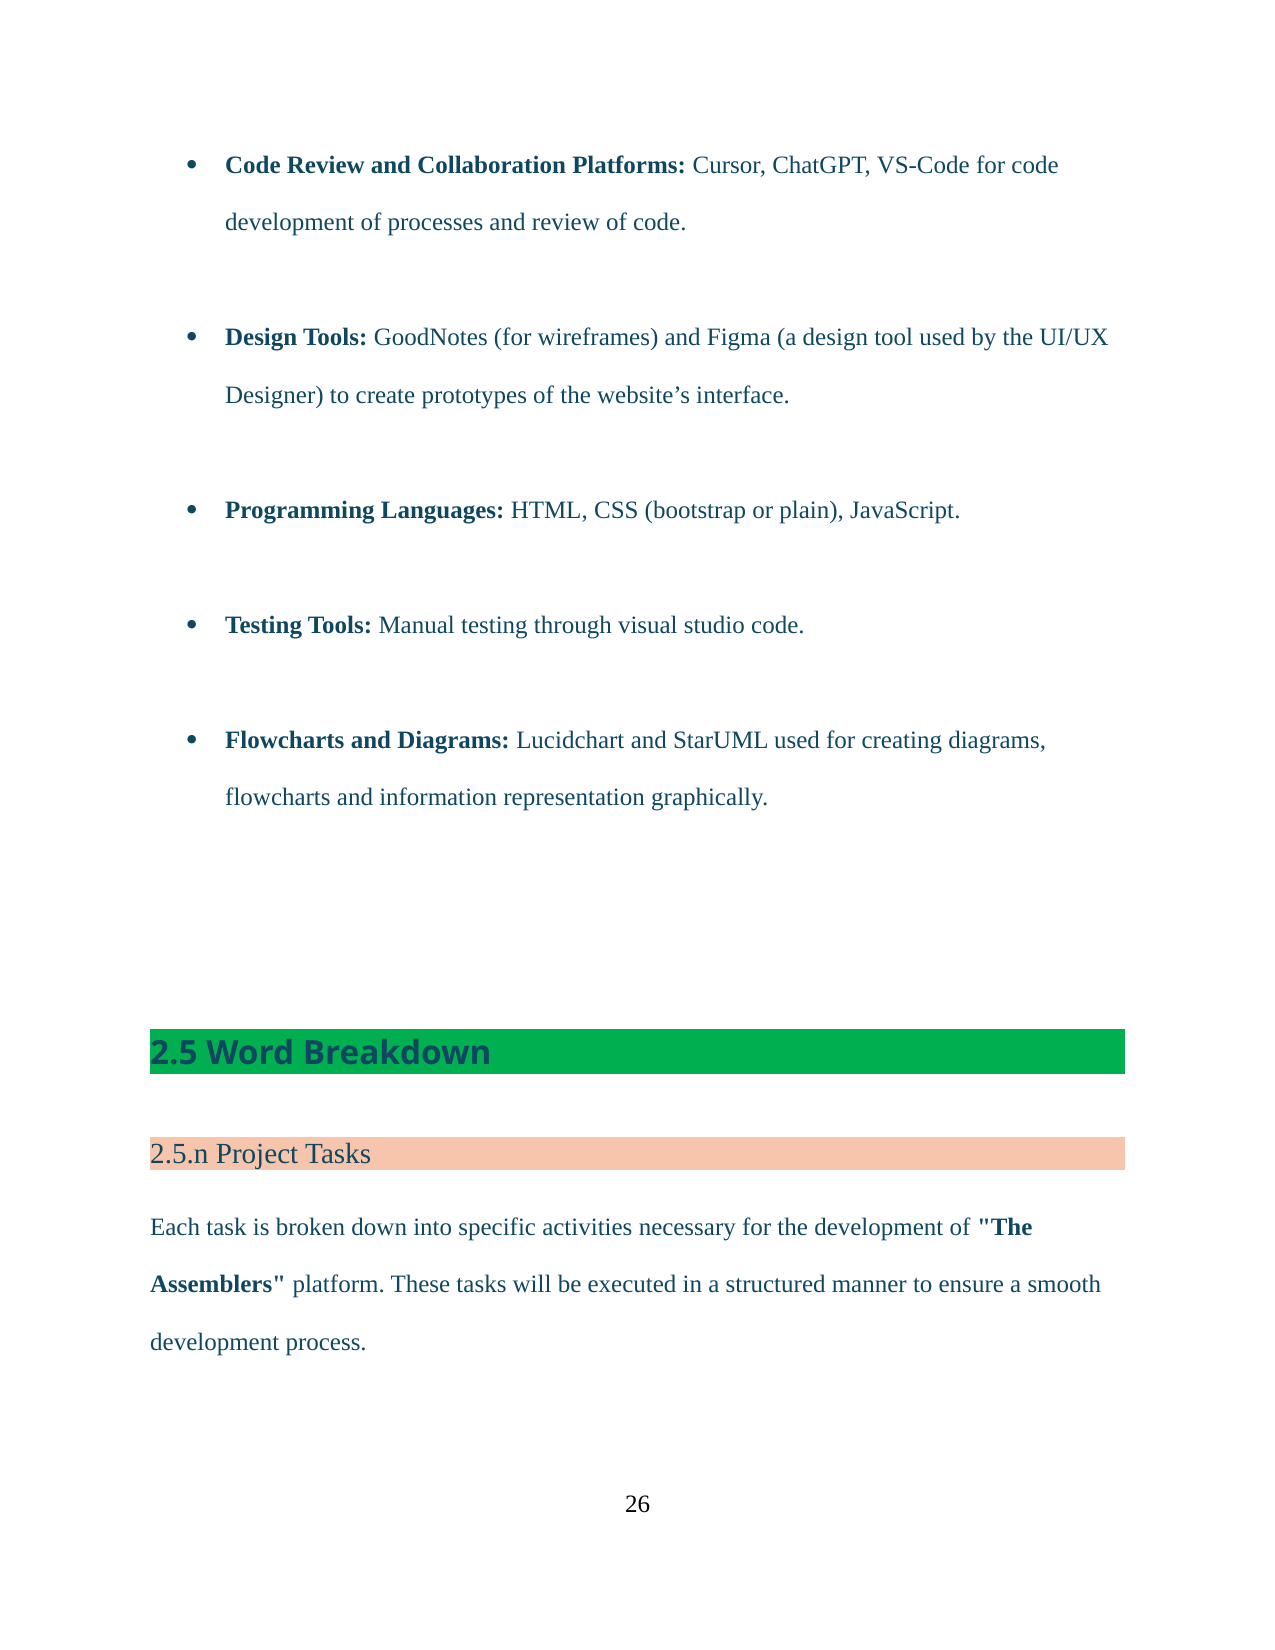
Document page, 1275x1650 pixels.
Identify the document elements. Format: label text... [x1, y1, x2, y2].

list Design Tools: GoodNotes (for wireframes) and Figma (a design tool used by the UI/UX Designer) to create prototypes of the website’s interface. [187, 322, 1125, 409]
list Programming Languages: HTML, CSS (bootstrap or plain), JavaScript. [187, 495, 1125, 524]
text Each task is broken down into specific activities necessary for the development of "The Assemblers" platform. These tasks will be executed in a structured manner to ensure a smooth development process. [150, 1212, 1125, 1356]
subtitle 2.5.n Project Tasks [150, 1137, 1125, 1170]
subtitle 2.5 Word Breakdown [150, 1029, 1125, 1074]
list Code Review and Collaboration Platforms: Cursor, ChatGPT, VS-Code for code development of processes and review of code. [187, 150, 1125, 236]
list Flowcharts and Diagrams: Lucidchart and StarUML used for creating diagrams, flowcharts and information representation graphically. [187, 725, 1125, 811]
list Testing Tools: Manual testing through visual studio code. [187, 610, 1125, 639]
